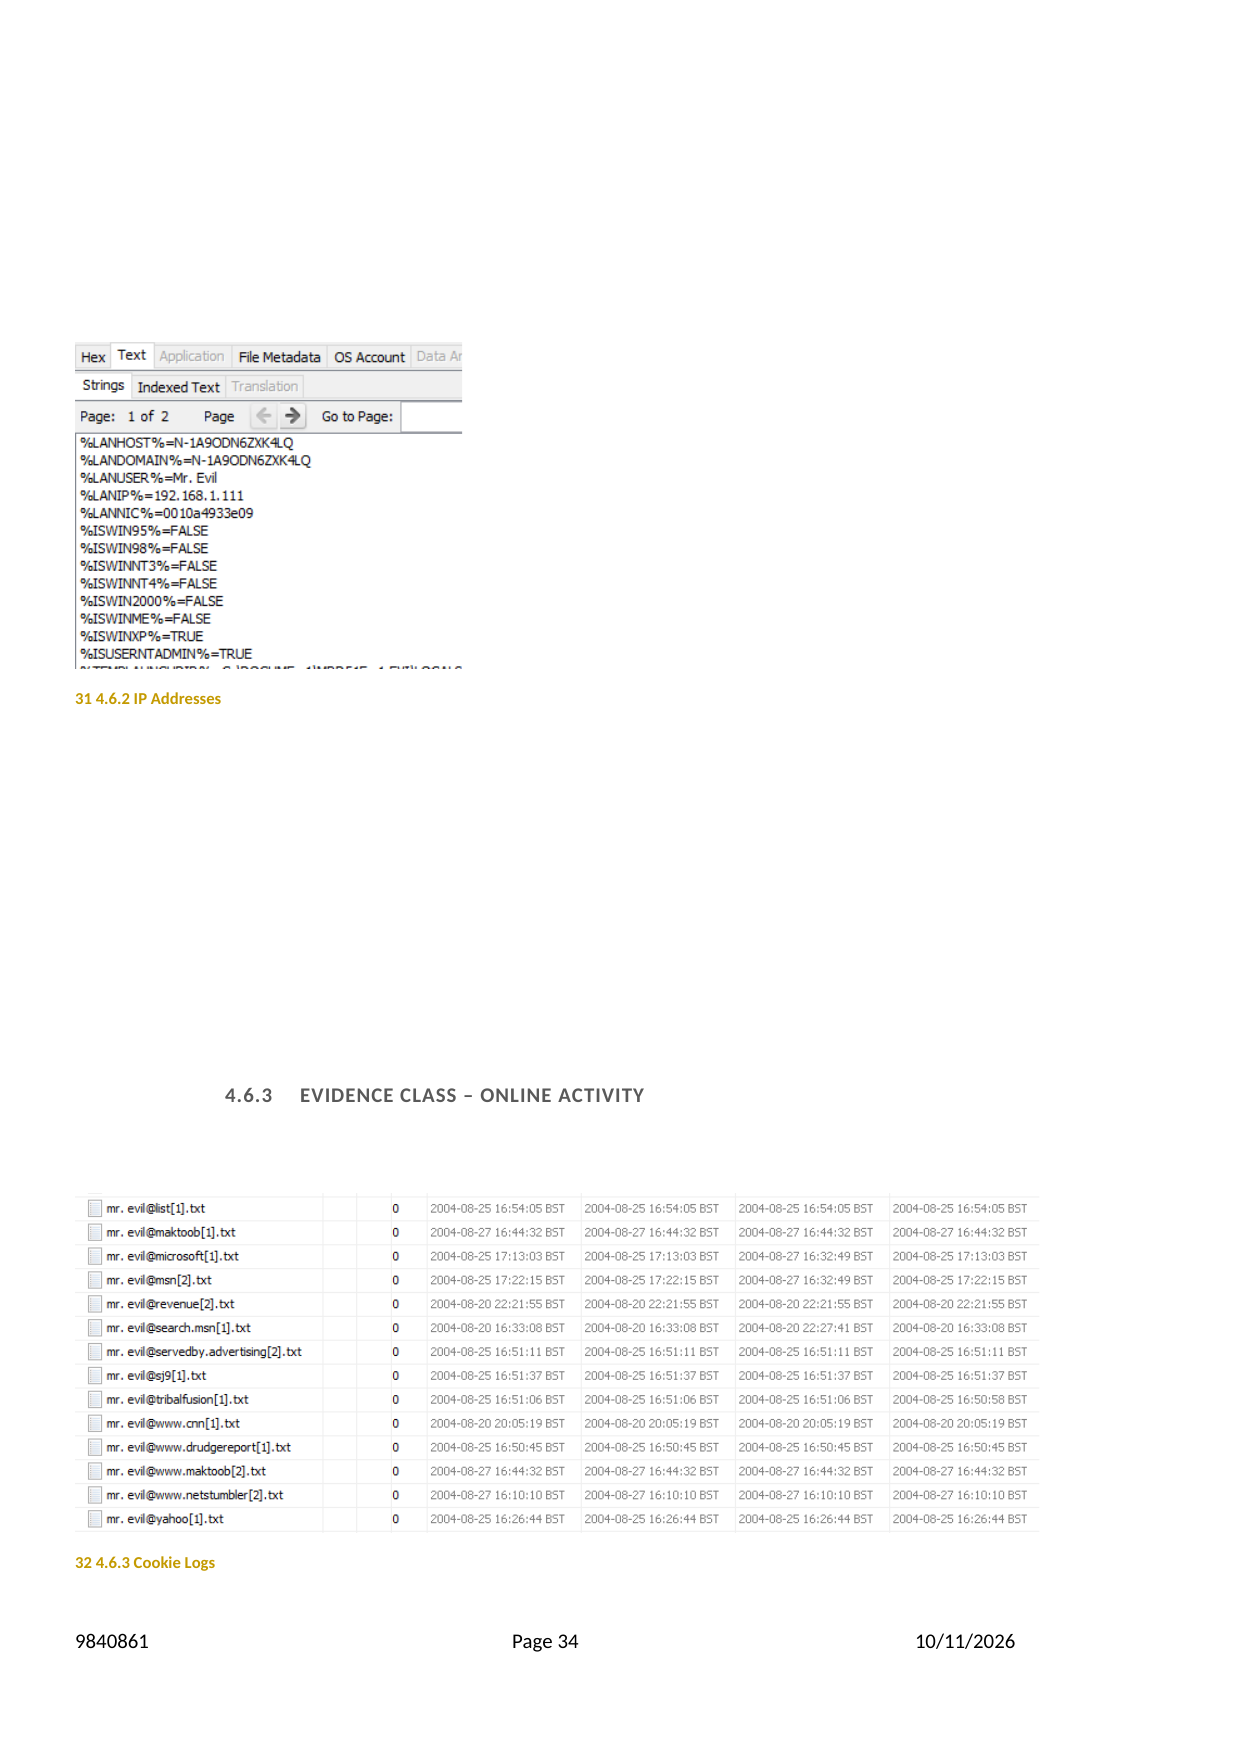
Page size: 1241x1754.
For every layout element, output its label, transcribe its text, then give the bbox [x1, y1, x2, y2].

picture [75, 342, 463, 669]
picture [75, 1193, 1040, 1533]
text 4.6.3 EVIDENCE CLASS – ONLINE ACTIVITY [150, 1082, 1165, 1108]
